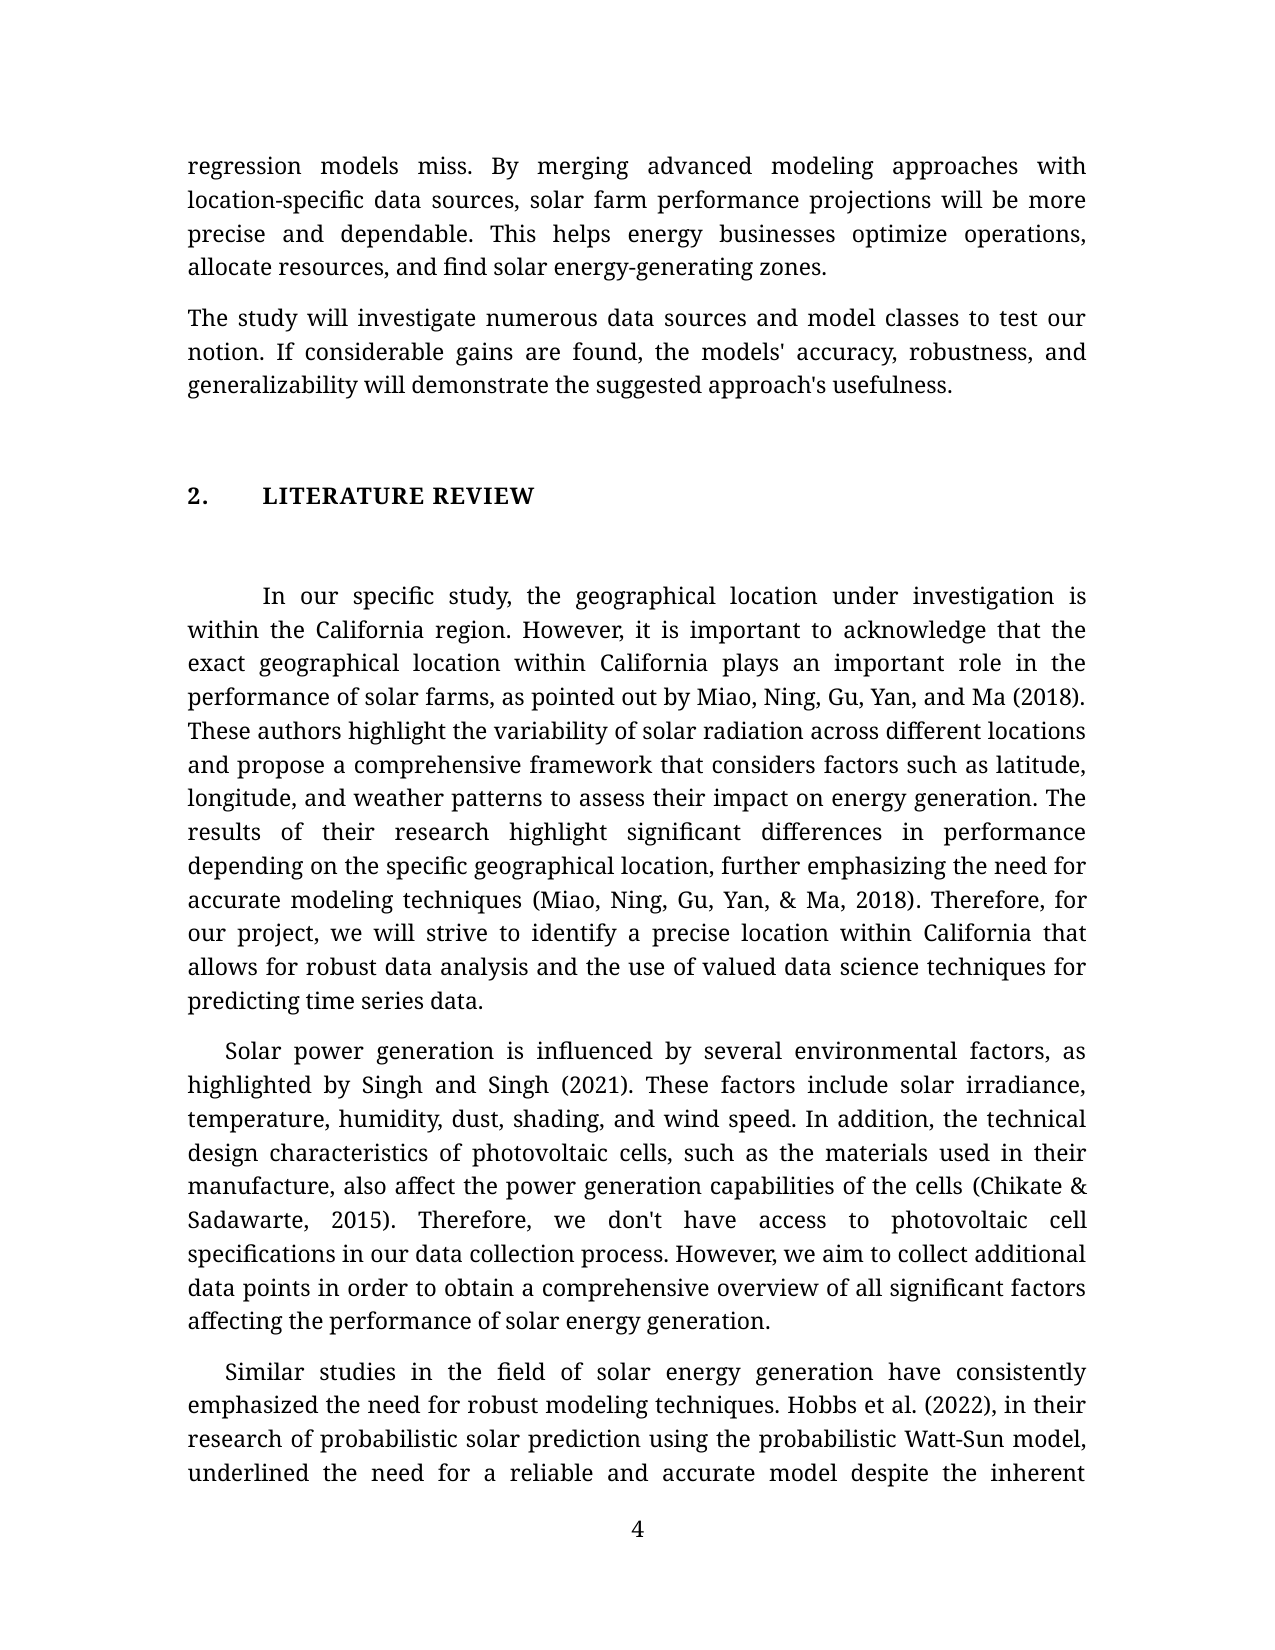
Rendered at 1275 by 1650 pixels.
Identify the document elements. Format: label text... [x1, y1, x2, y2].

text The study will investigate numerous data sources and model classes to test our notion. If considerable gains are found, the models' accuracy, robustness, and generalizability will demonstrate the suggested approach's usefulness. [187, 302, 1087, 400]
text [187, 150, 1087, 282]
text In our specific study, the geographical location under investigation is within the California region. However, it is important to acknowledge that the exact geographical location within California plays an important role in the performance of solar farms, as pointed out by Miao, Ning, Gu, Yan, and Ma (2018). These authors highlight the variability of solar radiation across different locations and propose a comprehensive framework that considers factors such as latitude, longitude, and weather patterns to assess their impact on energy generation. The results of their research highlight significant differences in performance depending on the specific geographical location, further emphasizing the need for accurate modeling techniques . Therefore, for our project, we will strive to identify a precise location within California that allows for robust data analysis and the use of valued data science techniques for predicting time series data. [187, 580, 1087, 1016]
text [187, 1356, 1087, 1488]
text Solar power generation is influenced by several environmental factors, as highlighted by Singh and Singh (2021). These factors include solar irradiance, temperature, humidity, dust, shading, and wind speed. In addition, the technical design characteristics of photovoltaic cells, such as the materials used in their manufacture, also affect the power generation capabilities of the cells . Therefore, we don't have access to photovoltaic cell specifications in our data collection process. However, we aim to collect additional data points in order to obtain a comprehensive overview of all significant factors affecting the performance of solar energy generation. [187, 1035, 1087, 1336]
subtitle Literature review [187, 476, 1087, 512]
